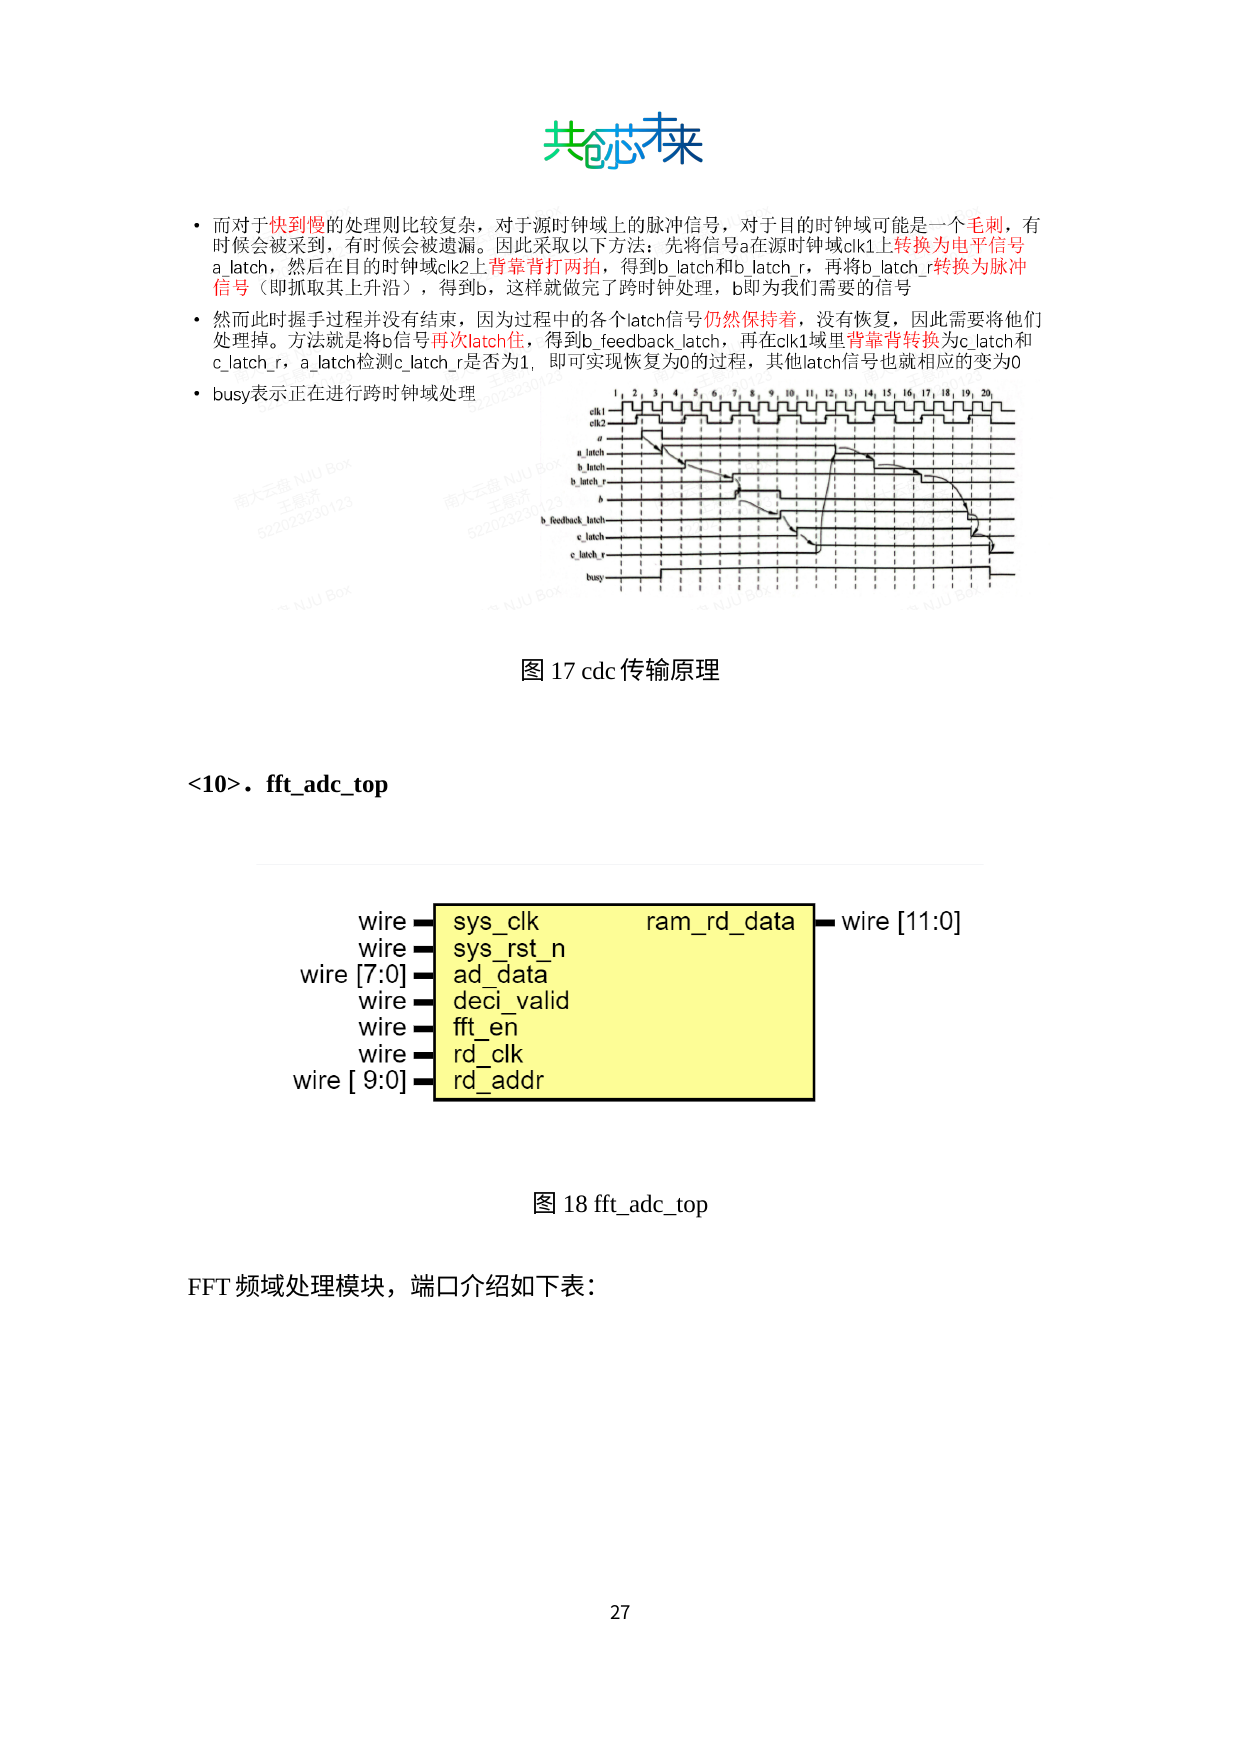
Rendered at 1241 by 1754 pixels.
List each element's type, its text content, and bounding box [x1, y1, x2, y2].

text FFT频域处理模块，端口介绍如下表： [187, 1252, 1053, 1317]
text 图 17 cdc传输原理 [187, 636, 1053, 701]
subtitle <10>．fft_adc_top [187, 749, 1053, 814]
picture [256, 862, 984, 1129]
text 图 18 fft_adc_top [187, 1169, 1053, 1234]
picture [187, 88, 1053, 610]
